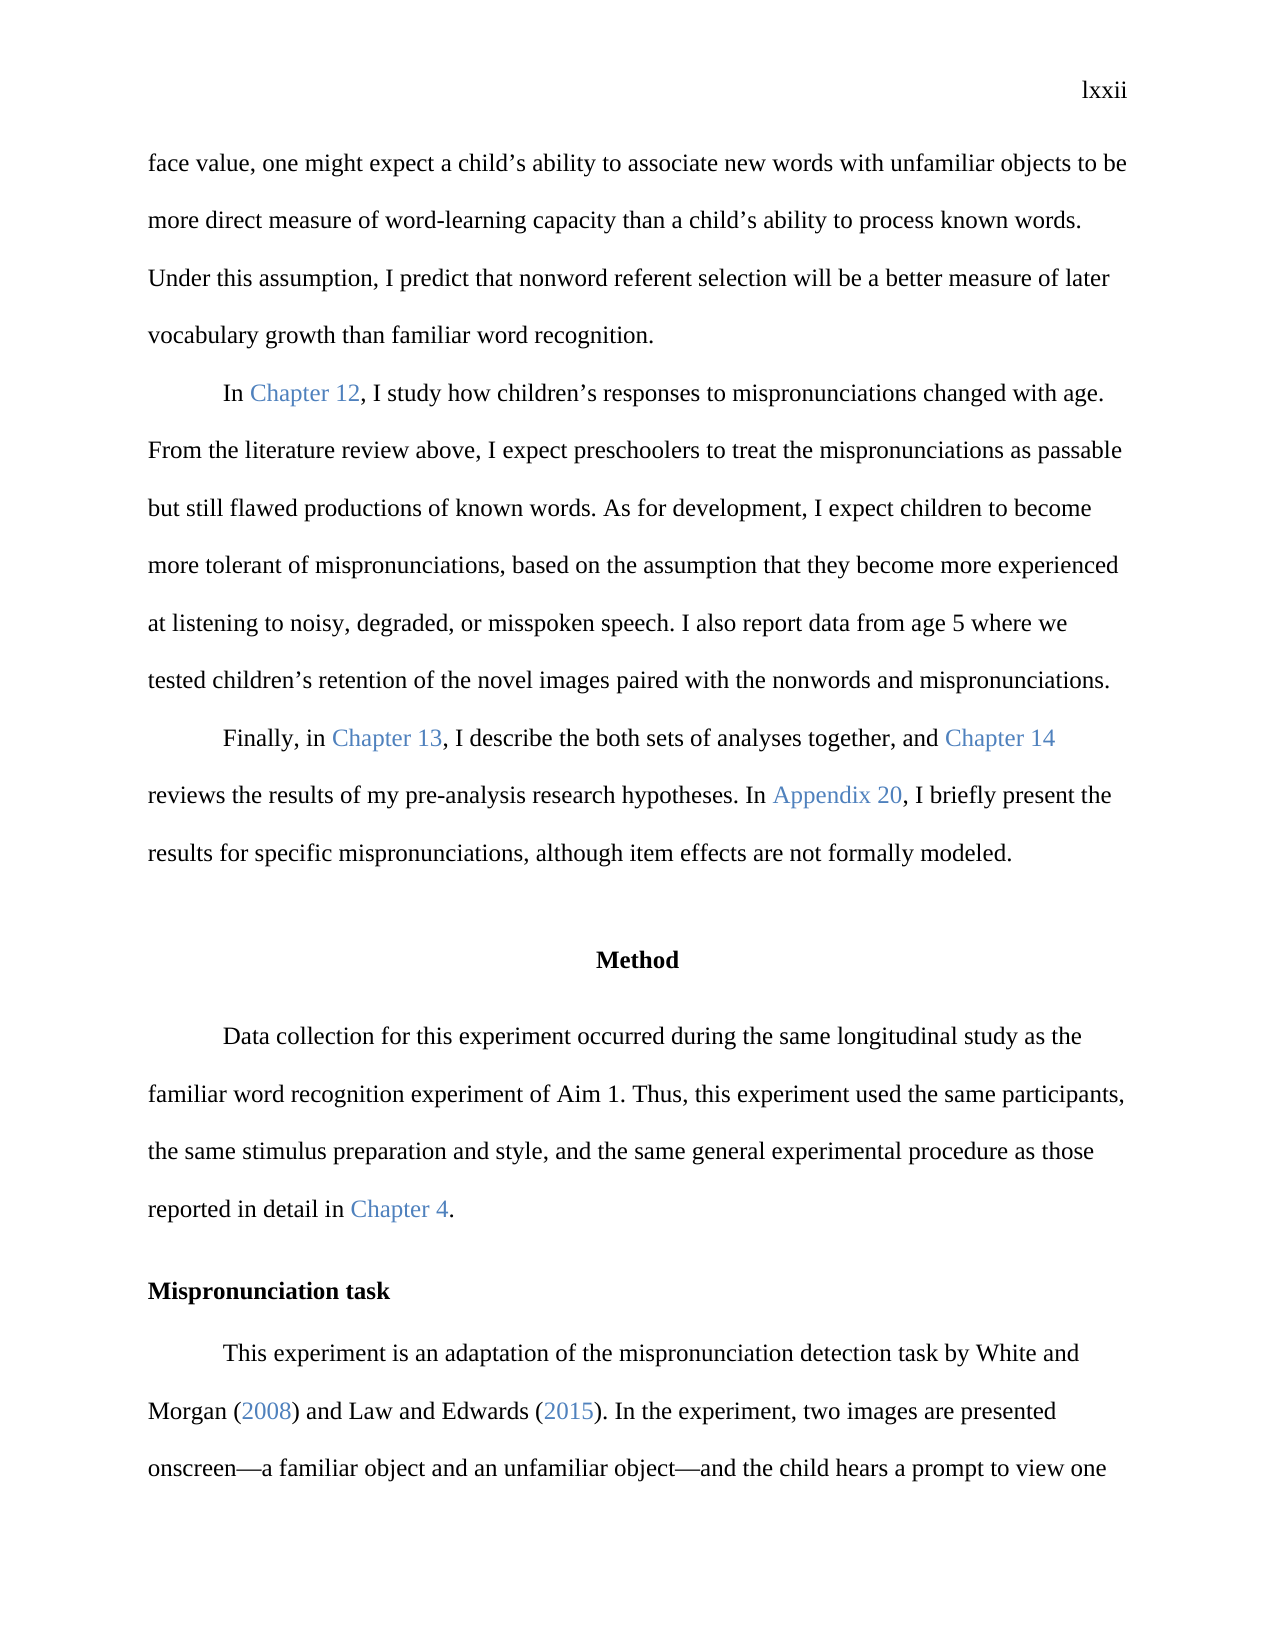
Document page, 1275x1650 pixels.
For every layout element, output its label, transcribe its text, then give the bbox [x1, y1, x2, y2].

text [148, 1338, 1127, 1482]
text In Chapter 12, I study how children’s responses to mispronunciations changed with age. From the literature review above, I expect preschoolers to treat the mispronunciations as passable but still flawed productions of known words. As for development, I expect children to become more tolerant of mispronunciations, based on the assumption that they become more experienced at listening to noisy, degraded, or misspoken speech. I also report data from age 5 where we tested children’s retention of the novel images paired with the nonwords and mispronunciations. [148, 378, 1127, 694]
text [148, 148, 1127, 349]
text Finally, in Chapter 13, I describe the both sets of analyses together, and Chapter 14 reviews the results of my pre-analysis research hypotheses. In Appendix 20, I briefly present the results for specific mispronunciations, although item effects are not formally modeled. [148, 723, 1127, 866]
subtitle Method [148, 945, 1127, 974]
text Data collection for this experiment occurred during the same longitudinal study as the familiar word recognition experiment of Aim 1. Thus, this experiment used the same participants, the same stimulus preparation and style, and the same general experimental procedure as those reported in detail in Chapter 4. [148, 1021, 1127, 1223]
subtitle Mispronunciation task [148, 1276, 1127, 1305]
